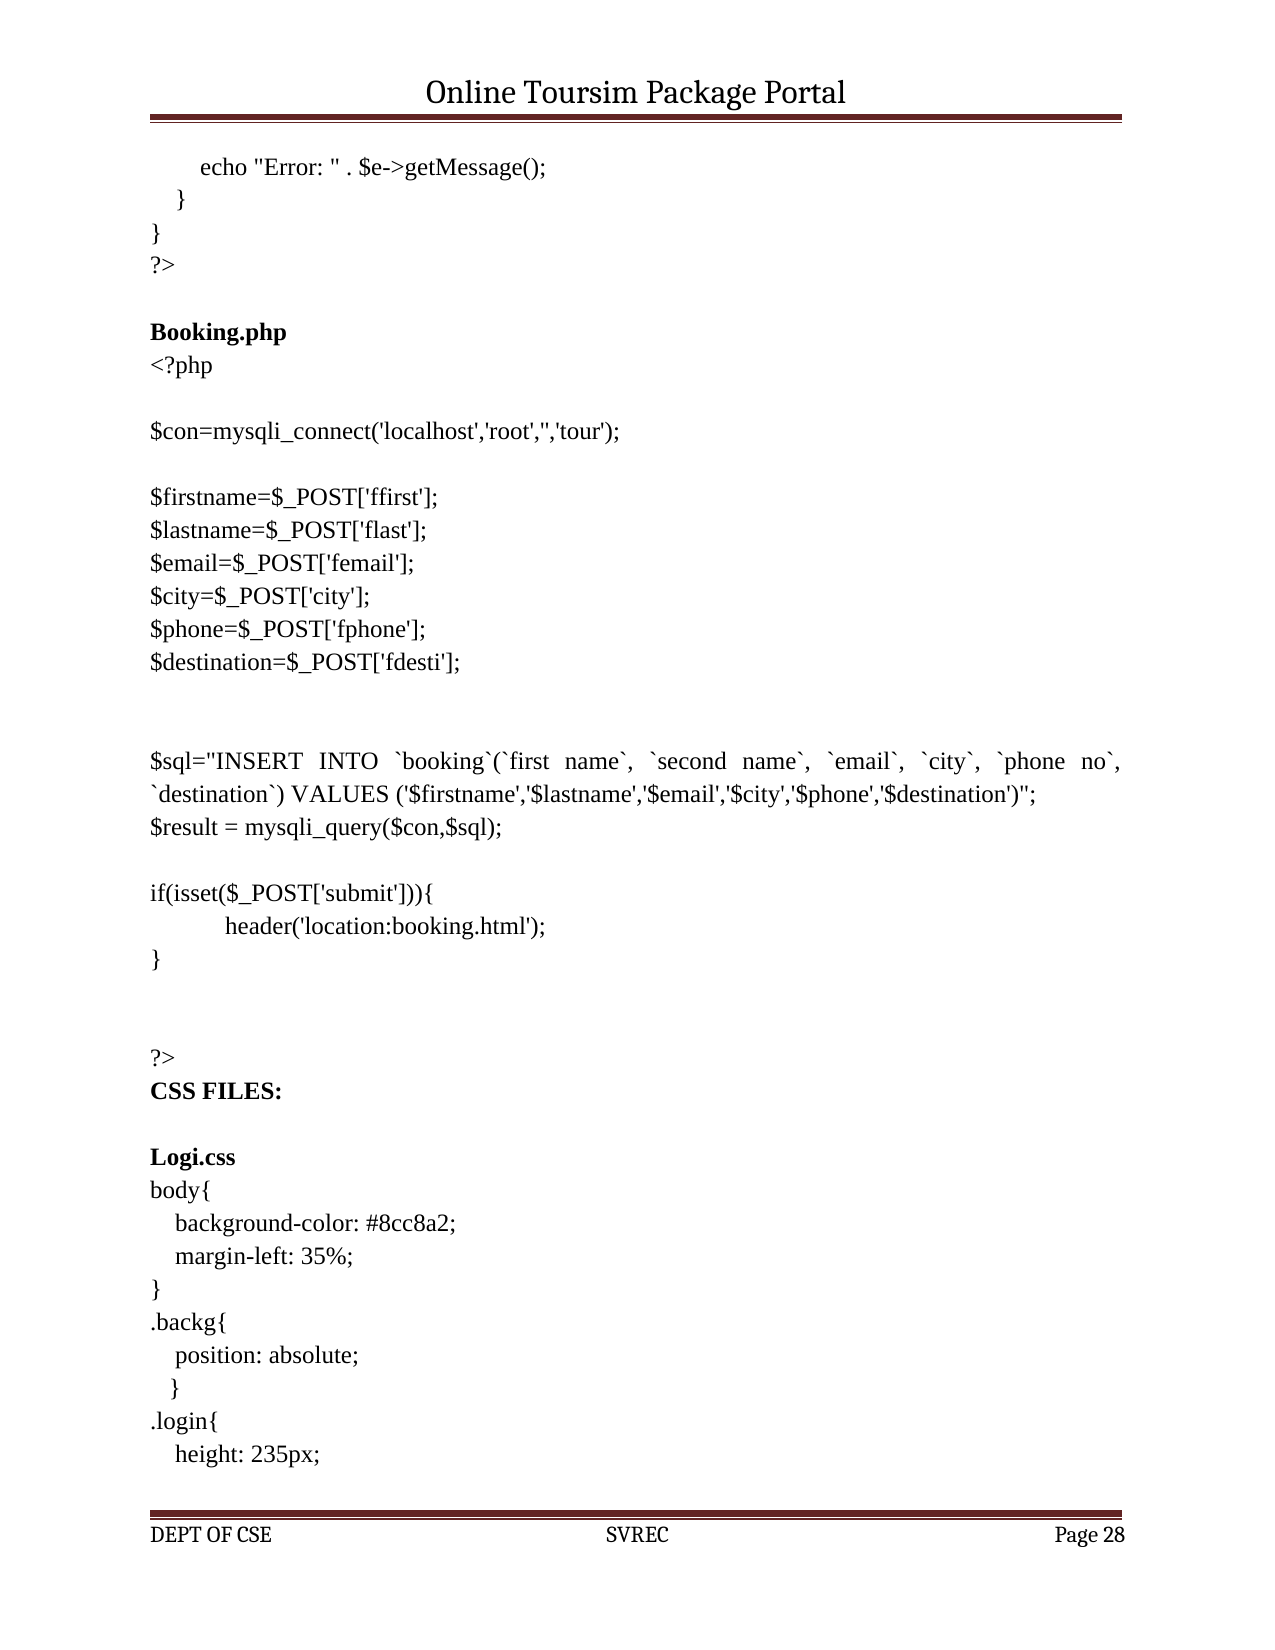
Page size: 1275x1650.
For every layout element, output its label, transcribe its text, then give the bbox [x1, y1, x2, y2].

text $lastname=$_POST['flast']; [150, 515, 1122, 543]
text Booking.php [150, 317, 1122, 345]
text .backg{ [150, 1307, 1122, 1336]
text $city=$_POST['city']; [150, 581, 1122, 609]
text } [150, 184, 1122, 213]
text header('location:booking.html'); [150, 911, 1122, 940]
text } [150, 218, 1122, 246]
text margin-left: 35%; [150, 1241, 1122, 1270]
text Logi.css [150, 1142, 1122, 1171]
text } [150, 944, 1122, 973]
text echo "Error: " . $e->getMessage(); [150, 152, 1122, 180]
text } [150, 1373, 1122, 1402]
text $email=$_POST['femail']; [150, 548, 1122, 577]
text ?> [150, 1043, 1122, 1072]
text background-color: #8cc8a2; [150, 1208, 1122, 1237]
text $result = mysqli_query($con,$sql); [150, 812, 1122, 841]
text $firstname=$_POST['ffirst']; [150, 482, 1122, 511]
text $con=mysqli_connect('localhost','root','','tour'); [150, 416, 1122, 444]
text ?> [150, 251, 1122, 279]
text CSS FILES: [150, 1076, 1122, 1105]
text <?php [150, 350, 1122, 378]
text $sql="INSERT INTO `booking`(`first name`, `second name`, `email`, `city`, `phone no`, `destination`) VALUES ('$firstname','$lastname','$email','$city','$phone','$destination')"; [150, 746, 1122, 808]
text .login{ [150, 1406, 1122, 1435]
text $destination=$_POST['fdesti']; [150, 647, 1122, 676]
text if(isset($_POST['submit'])){ [150, 878, 1122, 907]
text $phone=$_POST['fphone']; [150, 614, 1122, 643]
text } [150, 1274, 1122, 1303]
text position: absolute; [150, 1340, 1122, 1369]
text height: 235px; [150, 1439, 1122, 1468]
text body{ [150, 1175, 1122, 1204]
